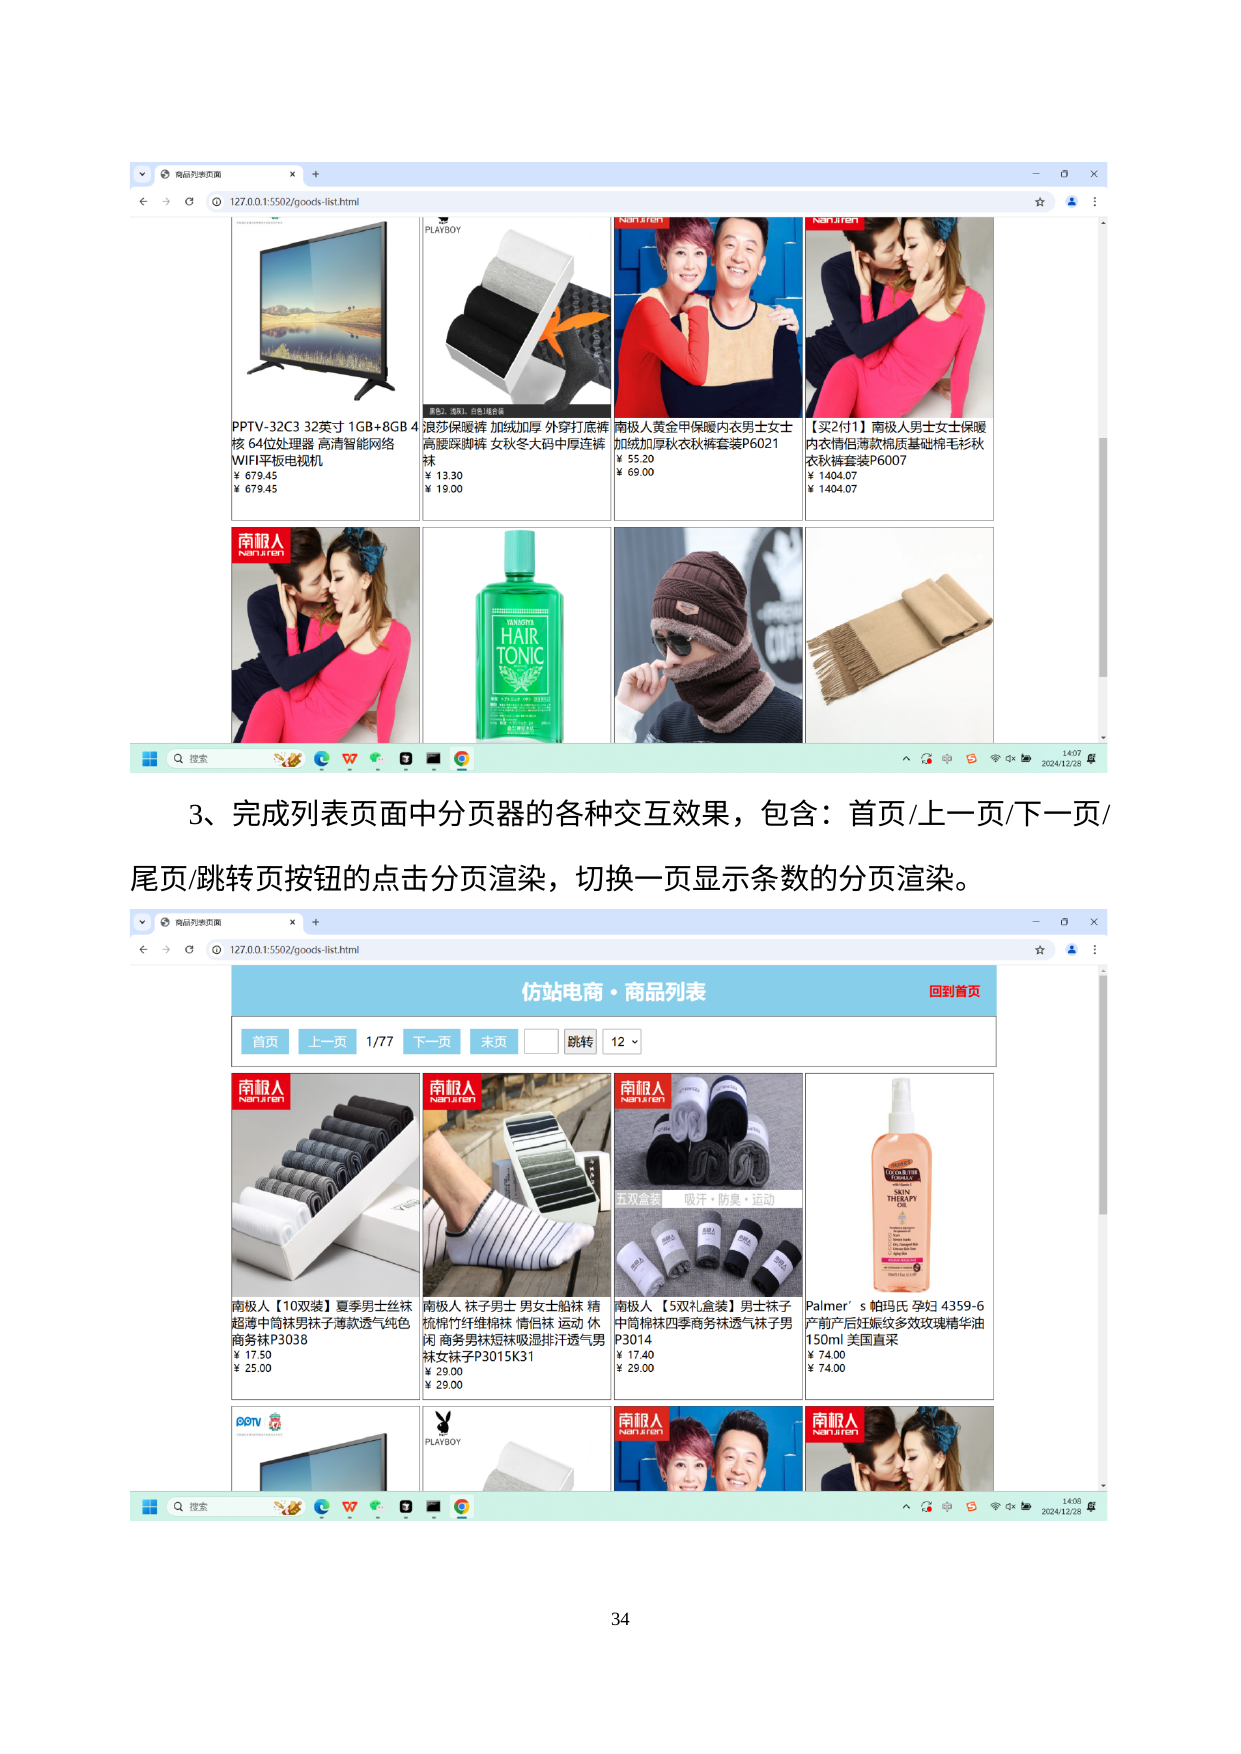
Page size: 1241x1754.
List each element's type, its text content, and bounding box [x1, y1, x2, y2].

picture [129, 162, 1108, 773]
picture [129, 909, 1108, 1521]
list 完成列表页面中分页器的各种交互效果，包含：首页/上一页/下一页/尾页/跳转页按钮的点击分页渲染，切换一页显示条数的分页渲染。 [130, 779, 1110, 909]
